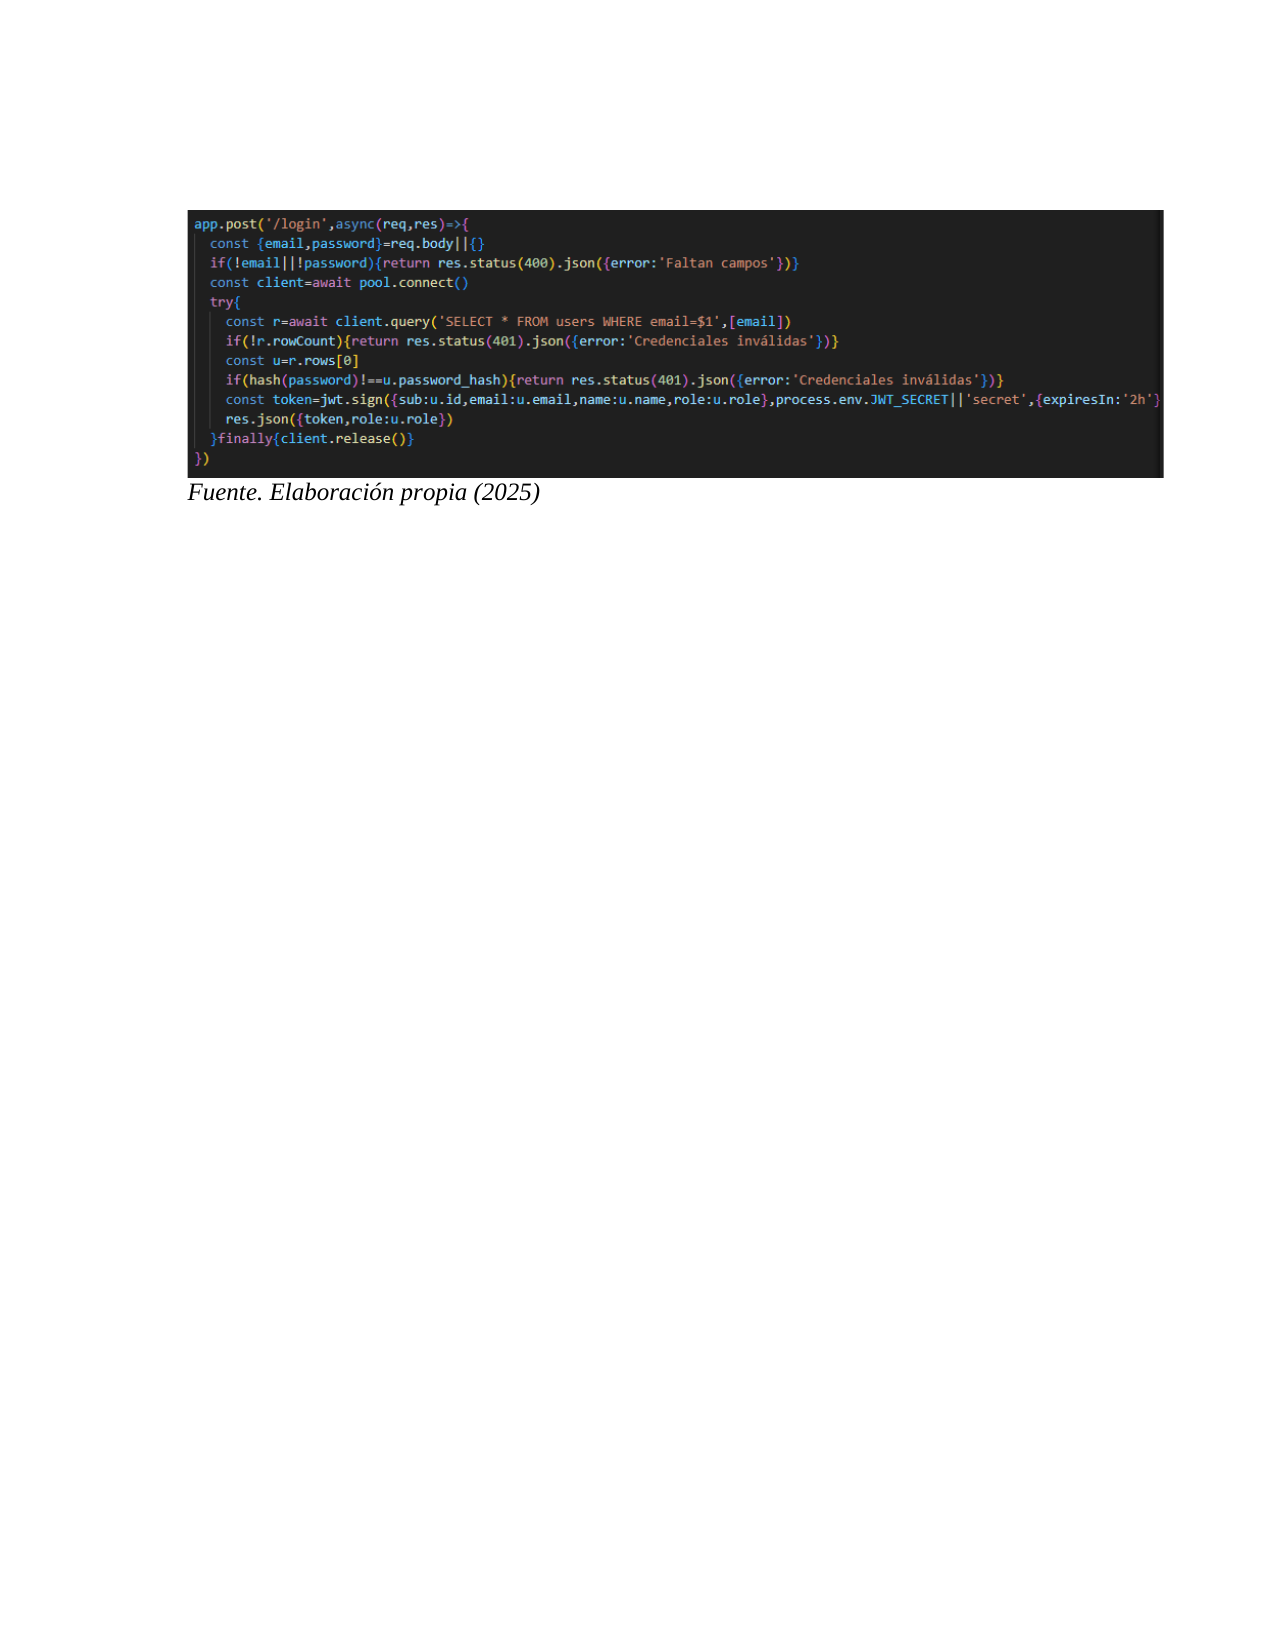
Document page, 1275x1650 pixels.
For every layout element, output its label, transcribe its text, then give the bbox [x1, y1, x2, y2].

text Fuente. Elaboración propia (2025) [187, 478, 1087, 506]
picture [187, 210, 1164, 478]
